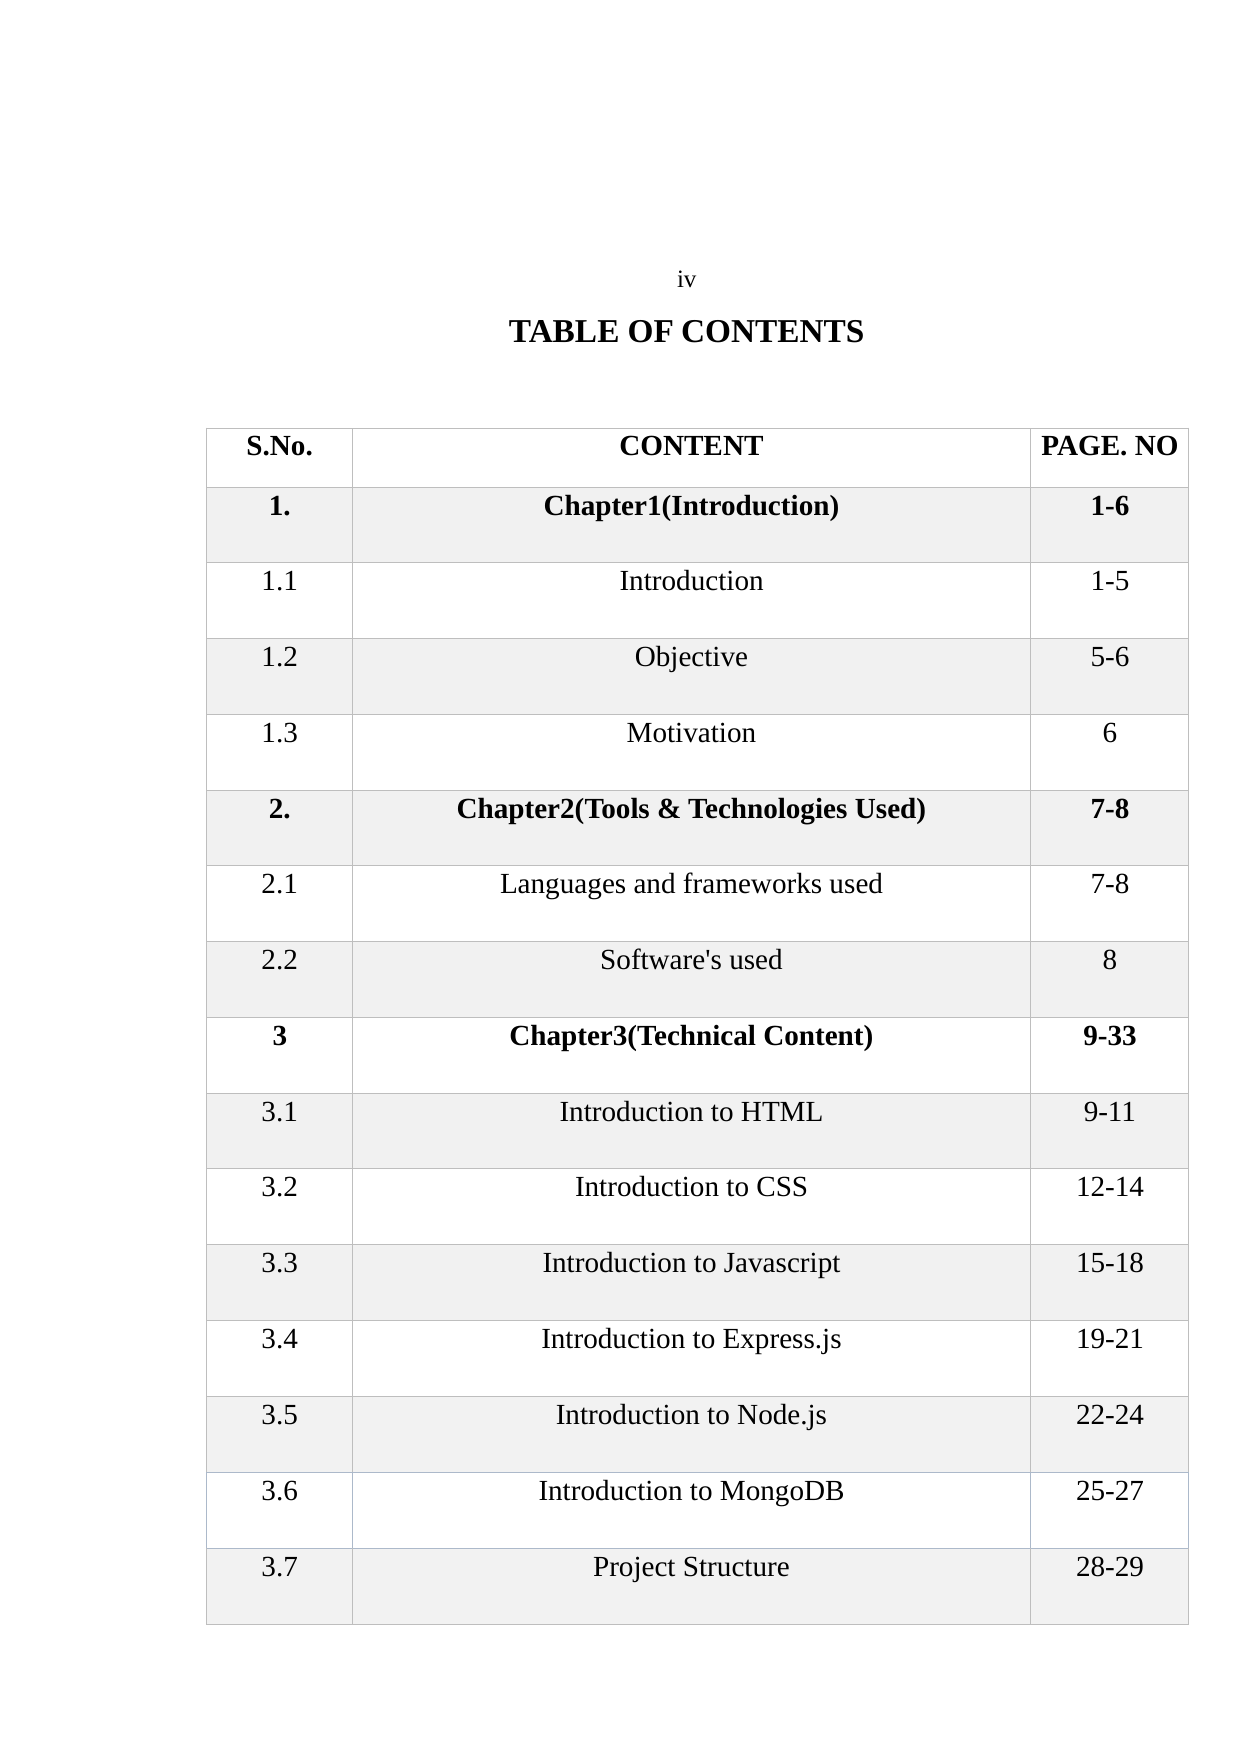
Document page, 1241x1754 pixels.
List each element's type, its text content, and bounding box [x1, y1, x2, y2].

table_cell Chapter3(Technical Content) [353, 1018, 1030, 1093]
text iv [207, 264, 1166, 292]
table_cell 25-27 [1031, 1473, 1188, 1548]
table_cell 3.3 [207, 1245, 352, 1320]
table_cell Introduction to Express.js [353, 1321, 1030, 1396]
table_cell 7-8 [1031, 866, 1188, 941]
table_cell 12-14 [1031, 1169, 1188, 1244]
table_cell 15-18 [1031, 1245, 1188, 1320]
table_header S.No. [207, 429, 352, 487]
table_cell 2.1 [207, 866, 352, 941]
table_cell 1-5 [1031, 563, 1188, 638]
table_cell Project Structure [353, 1549, 1030, 1624]
table_cell 22-24 [1031, 1397, 1188, 1472]
table_cell 3.1 [207, 1094, 352, 1168]
table_cell Chapter2(Tools & Technologies Used) [353, 791, 1030, 865]
table_cell 5-6 [1031, 639, 1188, 714]
table_cell Chapter1(Introduction) [353, 488, 1030, 562]
table_cell Software's used [353, 942, 1030, 1017]
table_cell Introduction to CSS [353, 1169, 1030, 1244]
table_cell 3.5 [207, 1397, 352, 1472]
table_cell Introduction [353, 563, 1030, 638]
table_cell 9-11 [1031, 1094, 1188, 1168]
table_cell 3.2 [207, 1169, 352, 1244]
table_header PAGE. NO [1031, 429, 1188, 487]
table_cell 3.7 [207, 1549, 352, 1624]
table_cell Introduction to MongoDB [353, 1473, 1030, 1548]
table_cell 1. [207, 488, 352, 562]
table_cell Introduction to HTML [353, 1094, 1030, 1168]
table_cell 3.6 [207, 1473, 352, 1548]
table_cell 2.2 [207, 942, 352, 1017]
table_cell 3.4 [207, 1321, 352, 1396]
table_cell 19-21 [1031, 1321, 1188, 1396]
table_cell 1.3 [207, 715, 352, 790]
table_cell 7-8 [1031, 791, 1188, 865]
table_cell 28-29 [1031, 1549, 1188, 1624]
table_cell Introduction to Node.js [353, 1397, 1030, 1472]
table_cell Motivation [353, 715, 1030, 790]
text TABLE OF CONTENTS [207, 311, 1166, 350]
table_cell 1.2 [207, 639, 352, 714]
table_cell Introduction to Javascript [353, 1245, 1030, 1320]
table_cell Objective [353, 639, 1030, 714]
table_cell 8 [1031, 942, 1188, 1017]
table_cell 6 [1031, 715, 1188, 790]
table_header CONTENT [353, 429, 1030, 487]
table_cell Languages and frameworks used [353, 866, 1030, 941]
table_cell 1.1 [207, 563, 352, 638]
table_cell 1-6 [1031, 488, 1188, 562]
table_cell 2. [207, 791, 352, 865]
table_cell 3 [207, 1018, 352, 1093]
table_cell 9-33 [1031, 1018, 1188, 1093]
